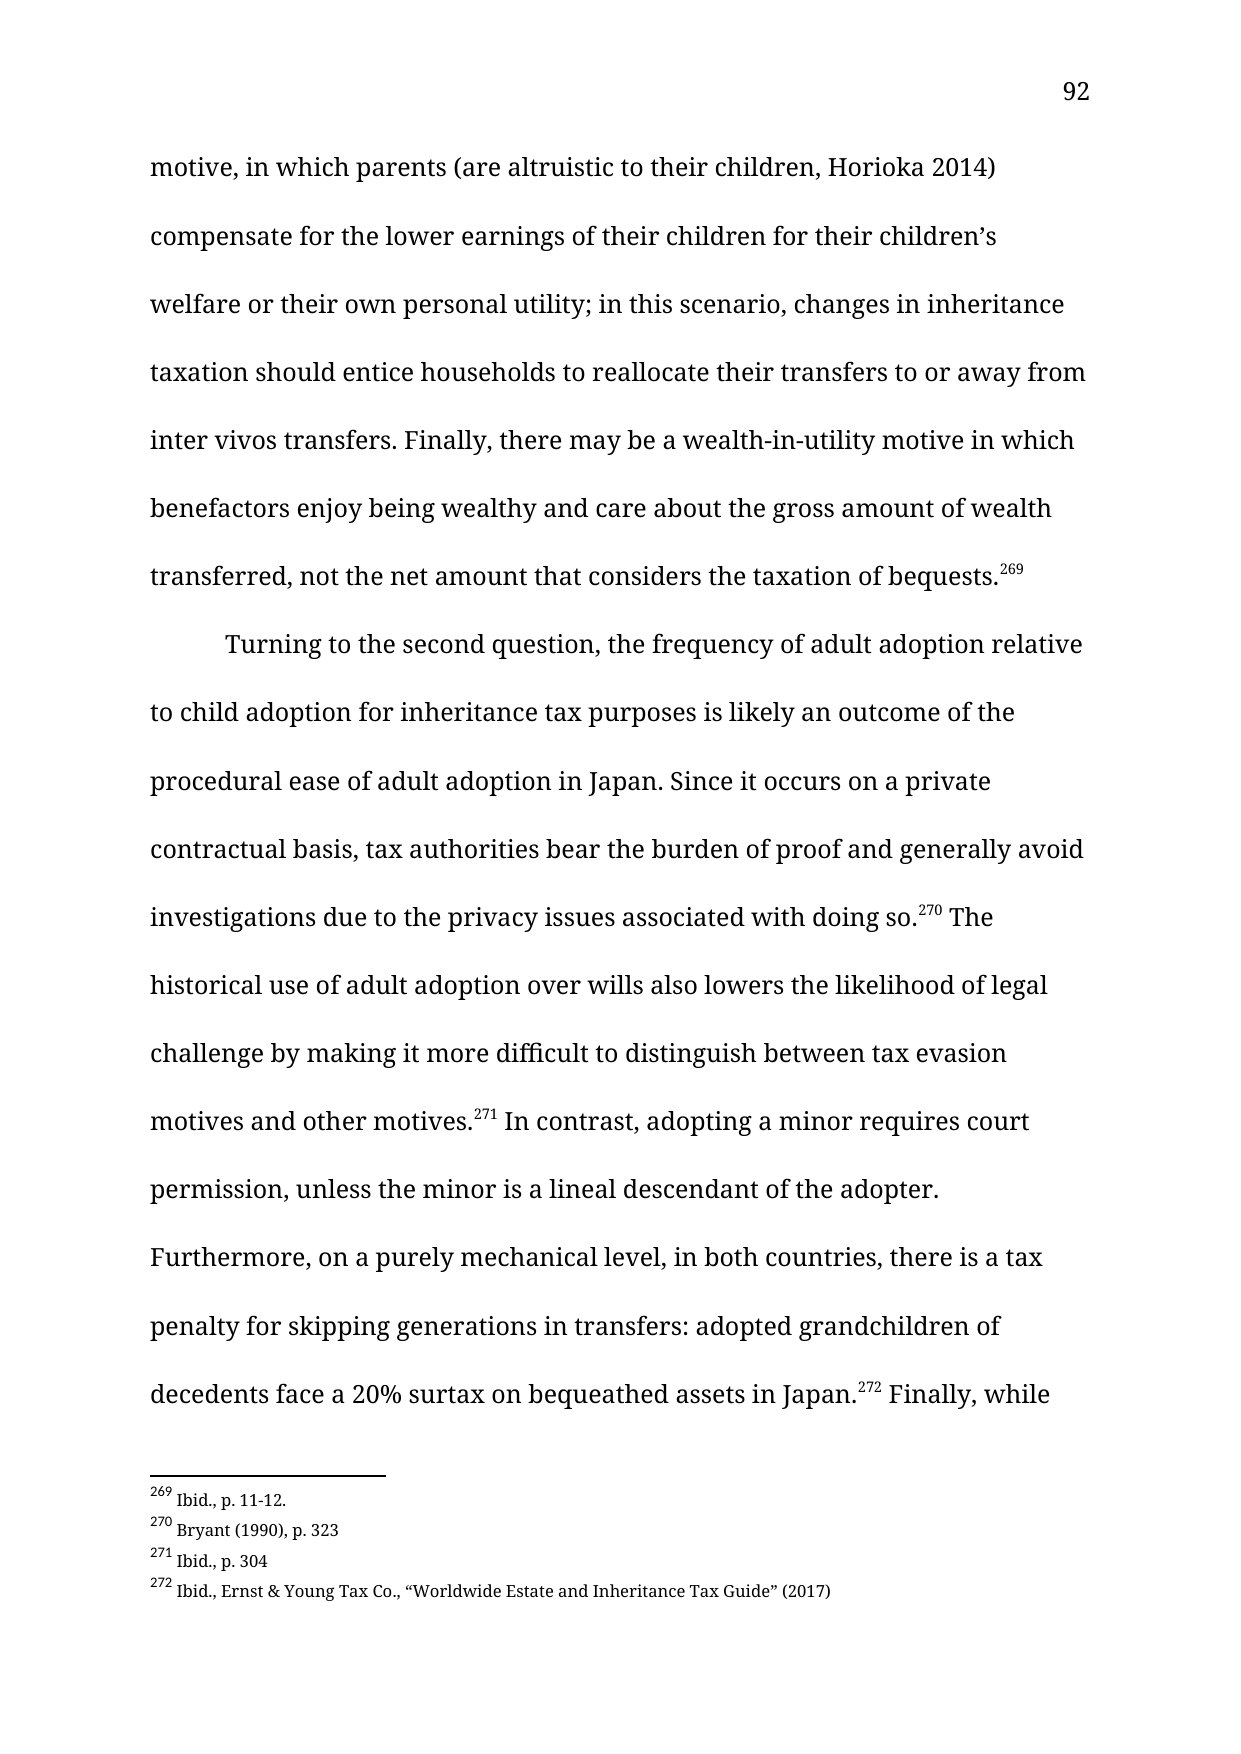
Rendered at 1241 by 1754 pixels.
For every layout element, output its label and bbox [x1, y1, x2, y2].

text [150, 627, 1090, 1410]
text [150, 150, 1090, 593]
